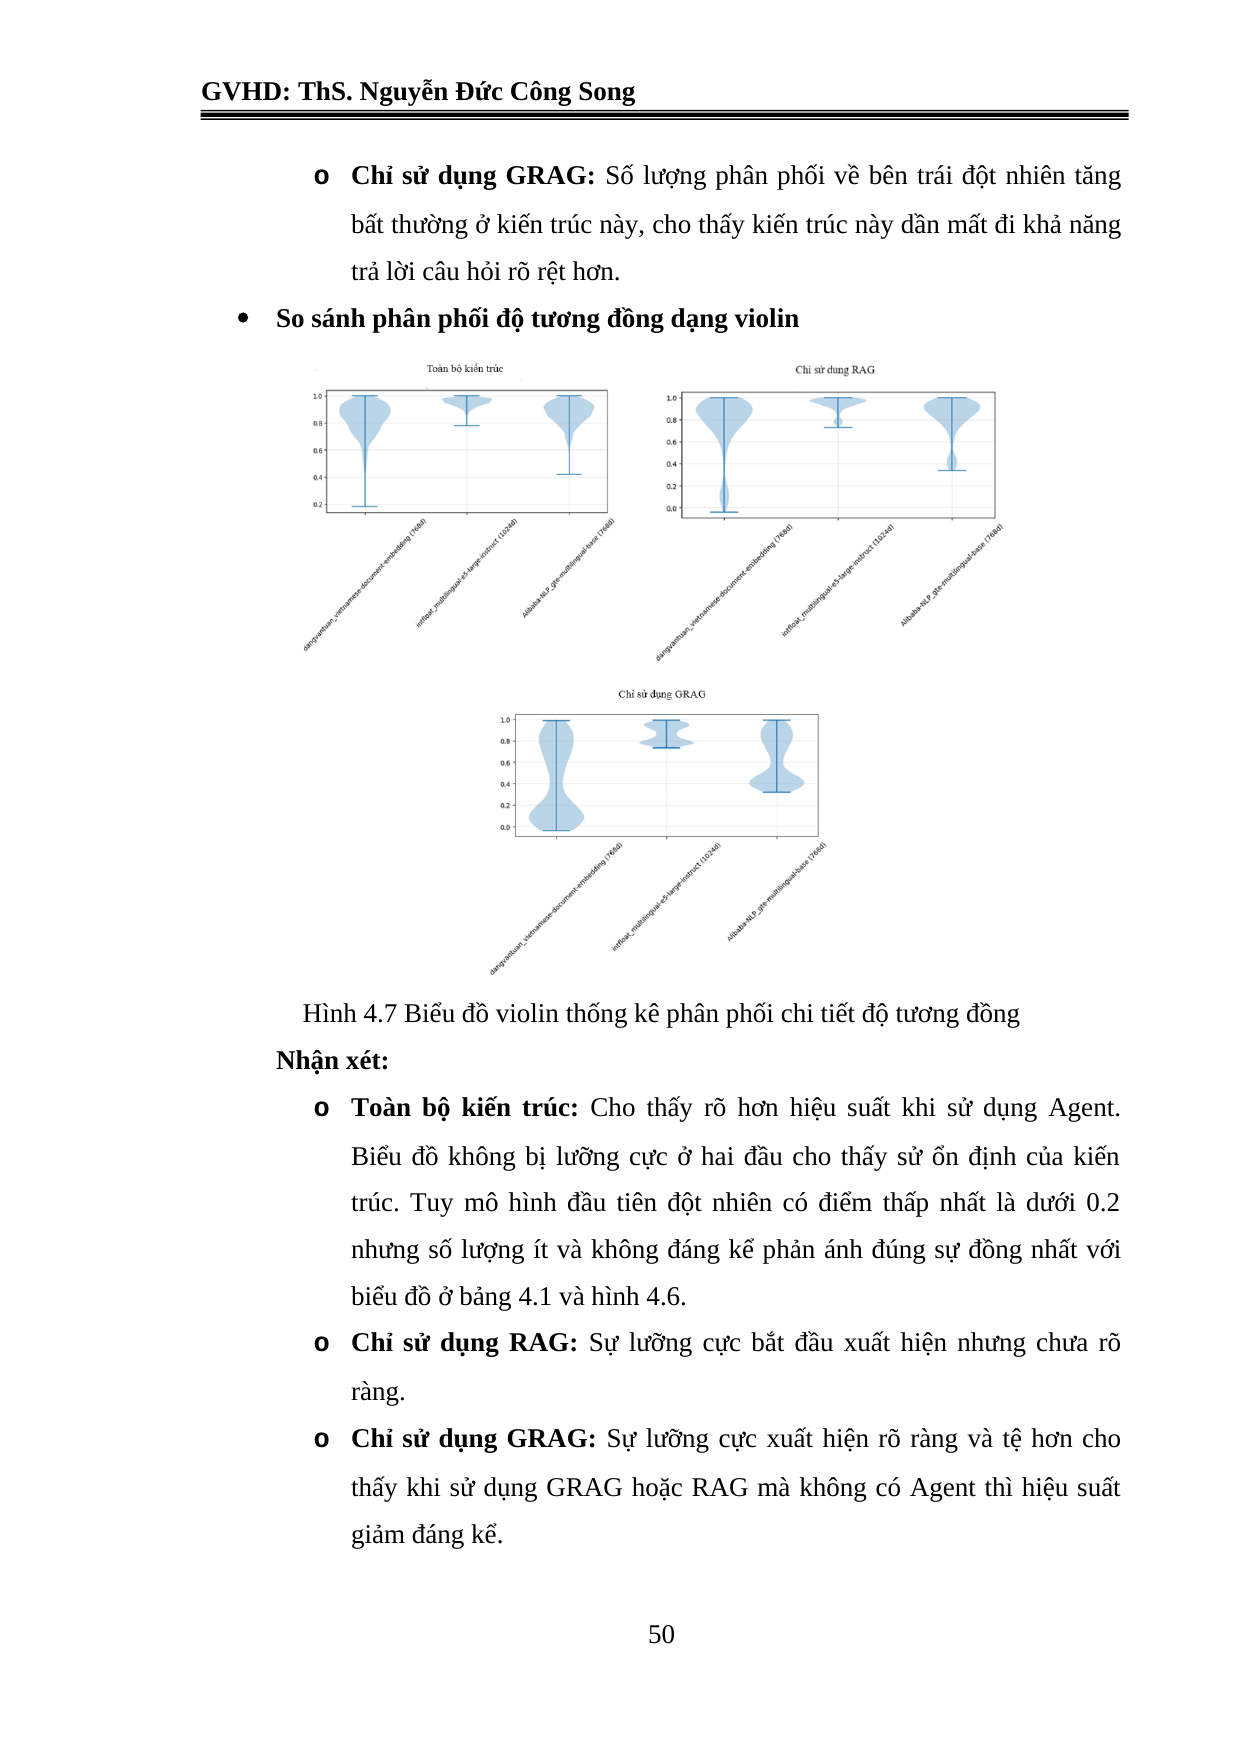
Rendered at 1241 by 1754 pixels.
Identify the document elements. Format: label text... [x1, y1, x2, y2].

list Nhận xét: [276, 1044, 1122, 1075]
list Chỉ sử dụng GRAG: Số lượng phân phối về bên trái đột nhiên tăng bất thường ở kiến trúc này, cho thấy kiến trúc này dần mất đi khả năng trả lời câu hỏi rõ rệt hơn. [313, 159, 1122, 286]
list Chỉ sử dụng RAG: Sự lưỡng cực bắt đầu xuất hiện nhưng chưa rõ ràng. [313, 1326, 1122, 1407]
picture [292, 348, 1031, 982]
list Chỉ sử dụng GRAG: Sự lưỡng cực xuất hiện rõ ràng và tệ hơn cho thấy khi sử dụng GRAG hoặc RAG mà không có Agent thì hiệu suất giảm đáng kể. [313, 1422, 1122, 1549]
list Toàn bộ kiến trúc: Cho thấy rõ hơn hiệu suất khi sử dụng Agent. Biểu đồ không bị lưỡng cực ở hai đầu cho thấy sử ổn định của kiến trúc. Tuy mô hình đầu tiên đột nhiên có điểm thấp nhất là dưới 0.2 nhưng số lượng ít và không đáng kể phản ánh đúng sự đồng nhất với biểu đồ ở bảng 4.1 và hình 4.6. [313, 1091, 1122, 1311]
list So sánh phân phối độ tương đồng dạng violin [238, 302, 1122, 333]
text Hình 4.7 Biểu đồ violin thống kê phân phối chi tiết độ tương đồng [201, 997, 1122, 1029]
